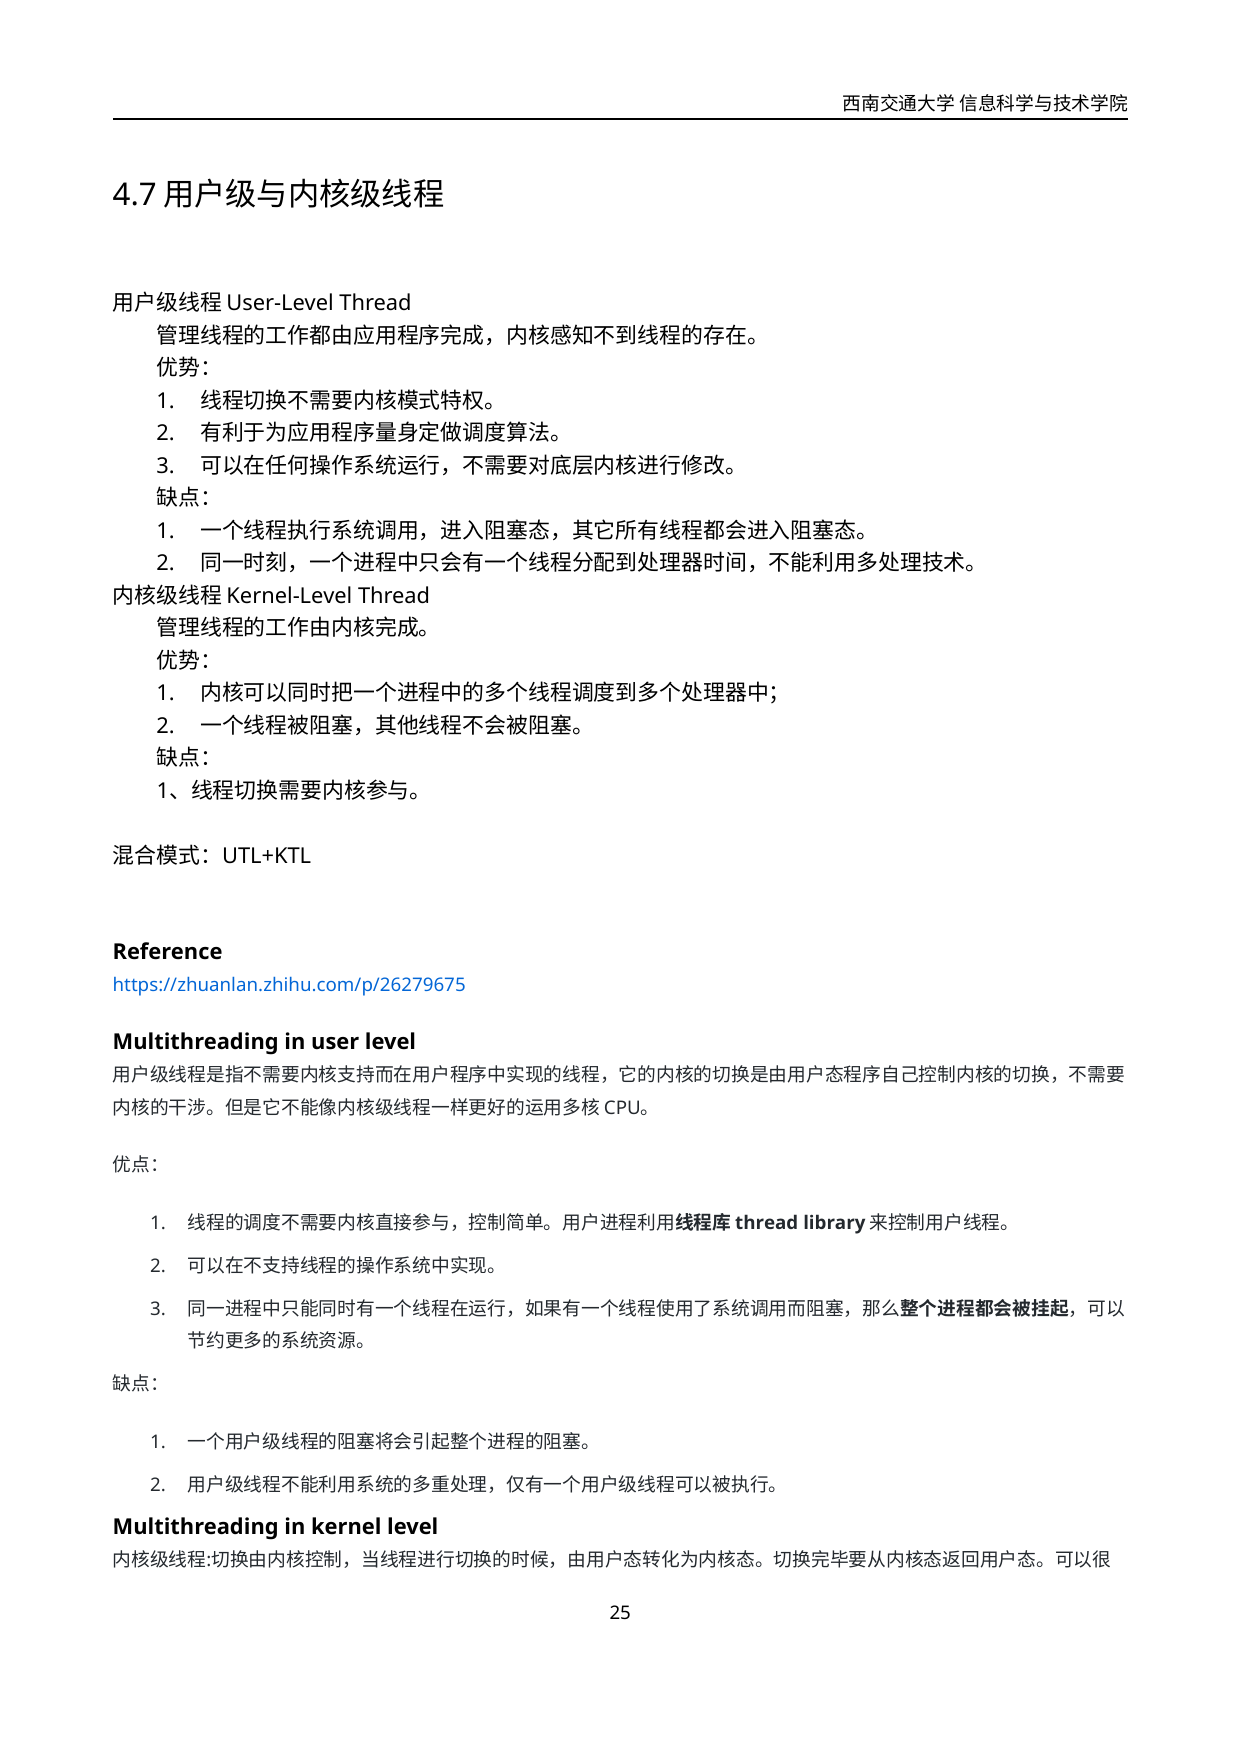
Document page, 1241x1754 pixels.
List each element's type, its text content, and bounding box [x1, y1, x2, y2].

text 管理线程的工作都由应用程序完成，内核感知不到线程的存在。 [112, 317, 1128, 350]
list 内核可以同时把一个进程中的多个线程调度到多个处理器中； [112, 675, 1128, 707]
list 可以在不支持线程的操作系统中实现。 [150, 1248, 1128, 1280]
list 一个用户级线程的阻塞将会引起整个进程的阻塞。 [150, 1424, 1128, 1456]
text https://zhuanlan.zhihu.com/p/26279675 [112, 967, 1128, 1000]
text 用户级线程是指不需要内核支持而在用户程序中实现的线程，它的内核的切换是由用户态程序自己控制内核的切换，不需要内核的干涉。但是它不能像内核级线程一样更好的运用多核CPU。 [112, 1057, 1128, 1122]
text 缺点： [112, 1366, 1128, 1399]
text 缺点： [156, 480, 1128, 512]
text 管理线程的工作由内核完成。 [112, 610, 1128, 642]
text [112, 1542, 1128, 1574]
text 内核级线程Kernel-Level Thread [112, 577, 1128, 610]
text 优势： [112, 642, 1128, 675]
list 有利于为应用程序量身定做调度算法。 [112, 415, 1128, 447]
text 混合模式：UTL+KTL [112, 837, 1128, 870]
text Multithreading in kernel level [112, 1509, 1128, 1542]
list 一个线程被阻塞，其他线程不会被阻塞。 [112, 707, 1128, 740]
text Reference [112, 935, 1128, 967]
subtitle 4.7用户级与内核级线程 [112, 160, 1128, 225]
list 线程切换不需要内核模式特权。 [112, 382, 1128, 415]
list 一个线程执行系统调用，进入阻塞态，其它所有线程都会进入阻塞态。 [112, 512, 1128, 545]
list 用户级线程不能利用系统的多重处理，仅有一个用户级线程可以被执行。 [150, 1467, 1128, 1499]
list 同一进程中只能同时有一个线程在运行，如果有一个线程使用了系统调用而阻塞，那么整个进程都会被挂起，可以节约更多的系统资源。 [150, 1291, 1128, 1356]
list 线程的调度不需要内核直接参与，控制简单。用户进程利用线程库thread library来控制用户线程。 [150, 1205, 1128, 1237]
text 缺点： [156, 740, 1128, 772]
list 可以在任何操作系统运行，不需要对底层内核进行修改。 [112, 447, 1128, 480]
text 用户级线程User-Level Thread [112, 285, 1128, 317]
text Multithreading in user level [112, 1025, 1128, 1057]
text 优点： [112, 1147, 1128, 1180]
list 同一时刻，一个进程中只会有一个线程分配到处理器时间，不能利用多处理技术。 [112, 545, 1128, 577]
text 1、线程切换需要内核参与。 [156, 772, 1128, 805]
text 优势： [112, 350, 1128, 382]
